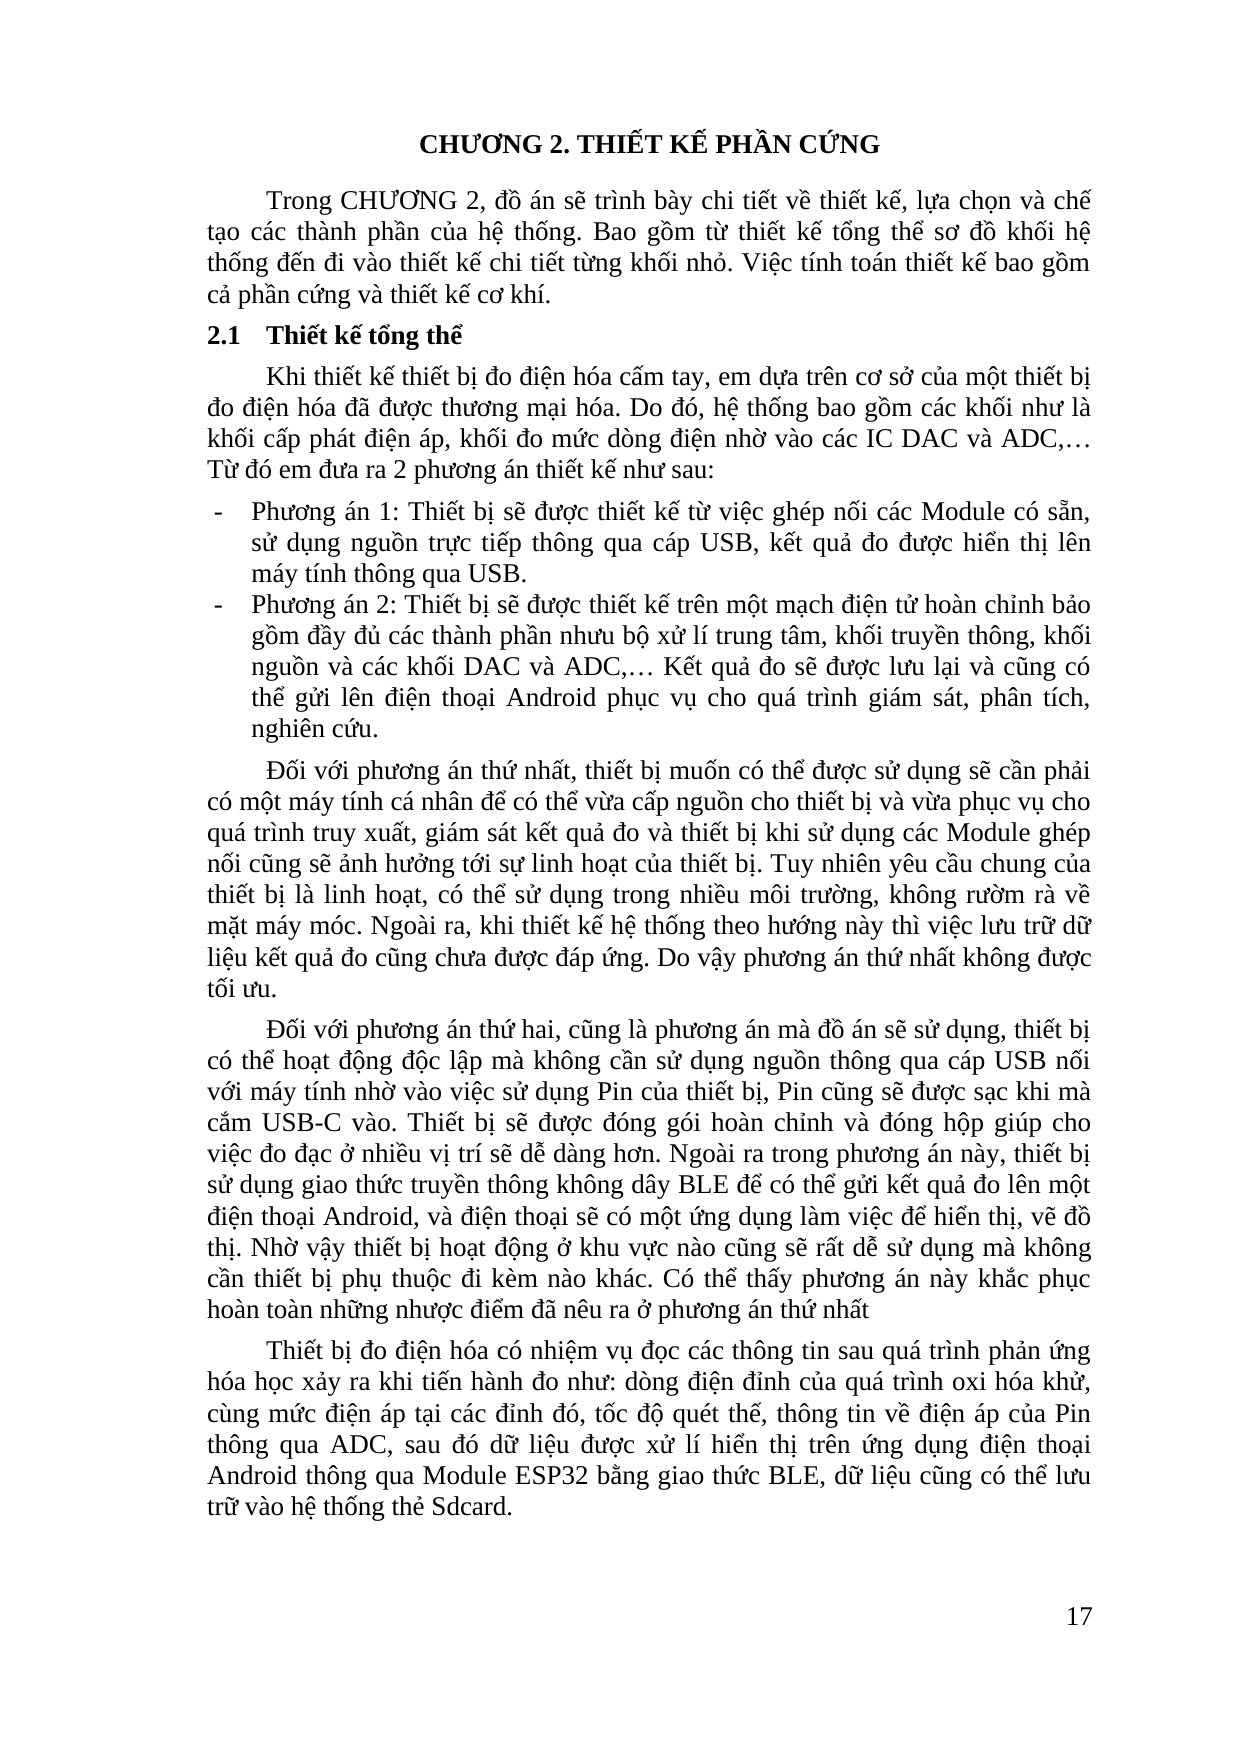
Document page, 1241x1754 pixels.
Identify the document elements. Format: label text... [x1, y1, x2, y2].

text Trong CHƯƠNG 2, đồ án sẽ trình bày chi tiết về thiết kế, lựa chọn và chế tạo các thành phần của hệ thống. Bao gồm từ thiết kế tổng thể sơ đồ khối hệ thống đến đi vào thiết kế chi tiết từng khối nhỏ. Việc tính toán thiết kế bao gồm cả phần cứng và thiết kế cơ khí. [207, 184, 1092, 309]
text Đối với phương án thứ nhất, thiết bị muốn có thể được sử dụng sẽ cần phải có một máy tính cá nhân để có thể vừa cấp nguồn cho thiết bị và vừa phục vụ cho quá trình truy xuất, giám sát kết quả đo và thiết bị khi sử dụng các Module ghép nối cũng sẽ ảnh hưởng tới sự linh hoạt của thiết bị. Tuy nhiên yêu cầu chung của thiết bị là linh hoạt, có thể sử dụng trong nhiều môi trường, không rườm rà về mặt máy móc. Ngoài ra, khi thiết kế hệ thống theo hướng này thì việc lưu trữ dữ liệu kết quả đo cũng chưa được đáp ứng. Do vậy phương án thứ nhất không được tối ưu. [207, 754, 1092, 1003]
list Phương án 1: Thiết bị sẽ được thiết kế từ việc ghép nối các Module có sẵn, sử dụng nguồn trực tiếp thông qua cáp USB, kết quả đo được hiển thị lên máy tính thông qua USB. [214, 494, 1092, 588]
text Đối với phương án thứ hai, cũng là phương án mà đồ án sẽ sử dụng, thiết bị có thể hoạt động độc lập mà không cần sử dụng nguồn thông qua cáp USB nối với máy tính nhờ vào việc sử dụng Pin của thiết bị, Pin cũng sẽ được sạc khi mà cắm USB-C vào. Thiết bị sẽ được đóng gói hoàn chỉnh và đóng hộp giúp cho việc đo đạc ở nhiều vị trí sẽ dễ dàng hơn. Ngoài ra trong phương án này, thiết bị sử dụng giao thức truyền thông không dây BLE để có thể gửi kết quả đo lên một điện thoại Android, và điện thoại sẽ có một ứng dụng làm việc để hiển thị, vẽ đồ thị. Nhờ vậy thiết bị hoạt động ở khu vực nào cũng sẽ rất dễ sử dụng mà không cần thiết bị phụ thuộc đi kèm nào khác. Có thể thấy phương án này khắc phục hoàn toàn những nhược điểm đã nêu ra ở phương án thứ nhất [207, 1013, 1092, 1324]
text Khi thiết kế thiết bị đo điện hóa cấm tay, em dựa trên cơ sở của một thiết bị đo điện hóa đã được thương mại hóa. Do đó, hệ thống bao gồm các khối như là khối cấp phát điện áp, khối đo mức dòng điện nhờ vào các IC DAC và ADC,… Từ đó em đưa ra 2 phương án thiết kế như sau: [207, 360, 1092, 484]
subtitle Thiết kế tổng thể [207, 319, 1092, 350]
subtitle THIẾT KẾ PHẦN CỨNG [207, 128, 1092, 159]
text Thiết bị đo điện hóa có nhiệm vụ đọc các thông tin sau quá trình phản ứng hóa học xảy ra khi tiến hành đo như: dòng điện đỉnh của quá trình oxi hóa khử, cùng mức điện áp tại các đỉnh đó, tốc độ quét thế, thông tin về điện áp của Pin thông qua ADC, sau đó dữ liệu được xử lí hiển thị trên ứng dụng điện thoại Android thông qua Module ESP32 bằng giao thức BLE, dữ liệu cũng có thể lưu trữ vào hệ thống thẻ Sdcard. [207, 1334, 1092, 1521]
list Phương án 2: Thiết bị sẽ được thiết kế trên một mạch điện tử hoàn chỉnh bảo gồm đầy đủ các thành phần nhưu bộ xử lí trung tâm, khối truyền thông, khối nguồn và các khối DAC và ADC,… Kết quả đo sẽ được lưu lại và cũng có thể gửi lên điện thoại Android phục vụ cho quá trình giám sát, phân tích, nghiên cứu. [214, 588, 1092, 744]
